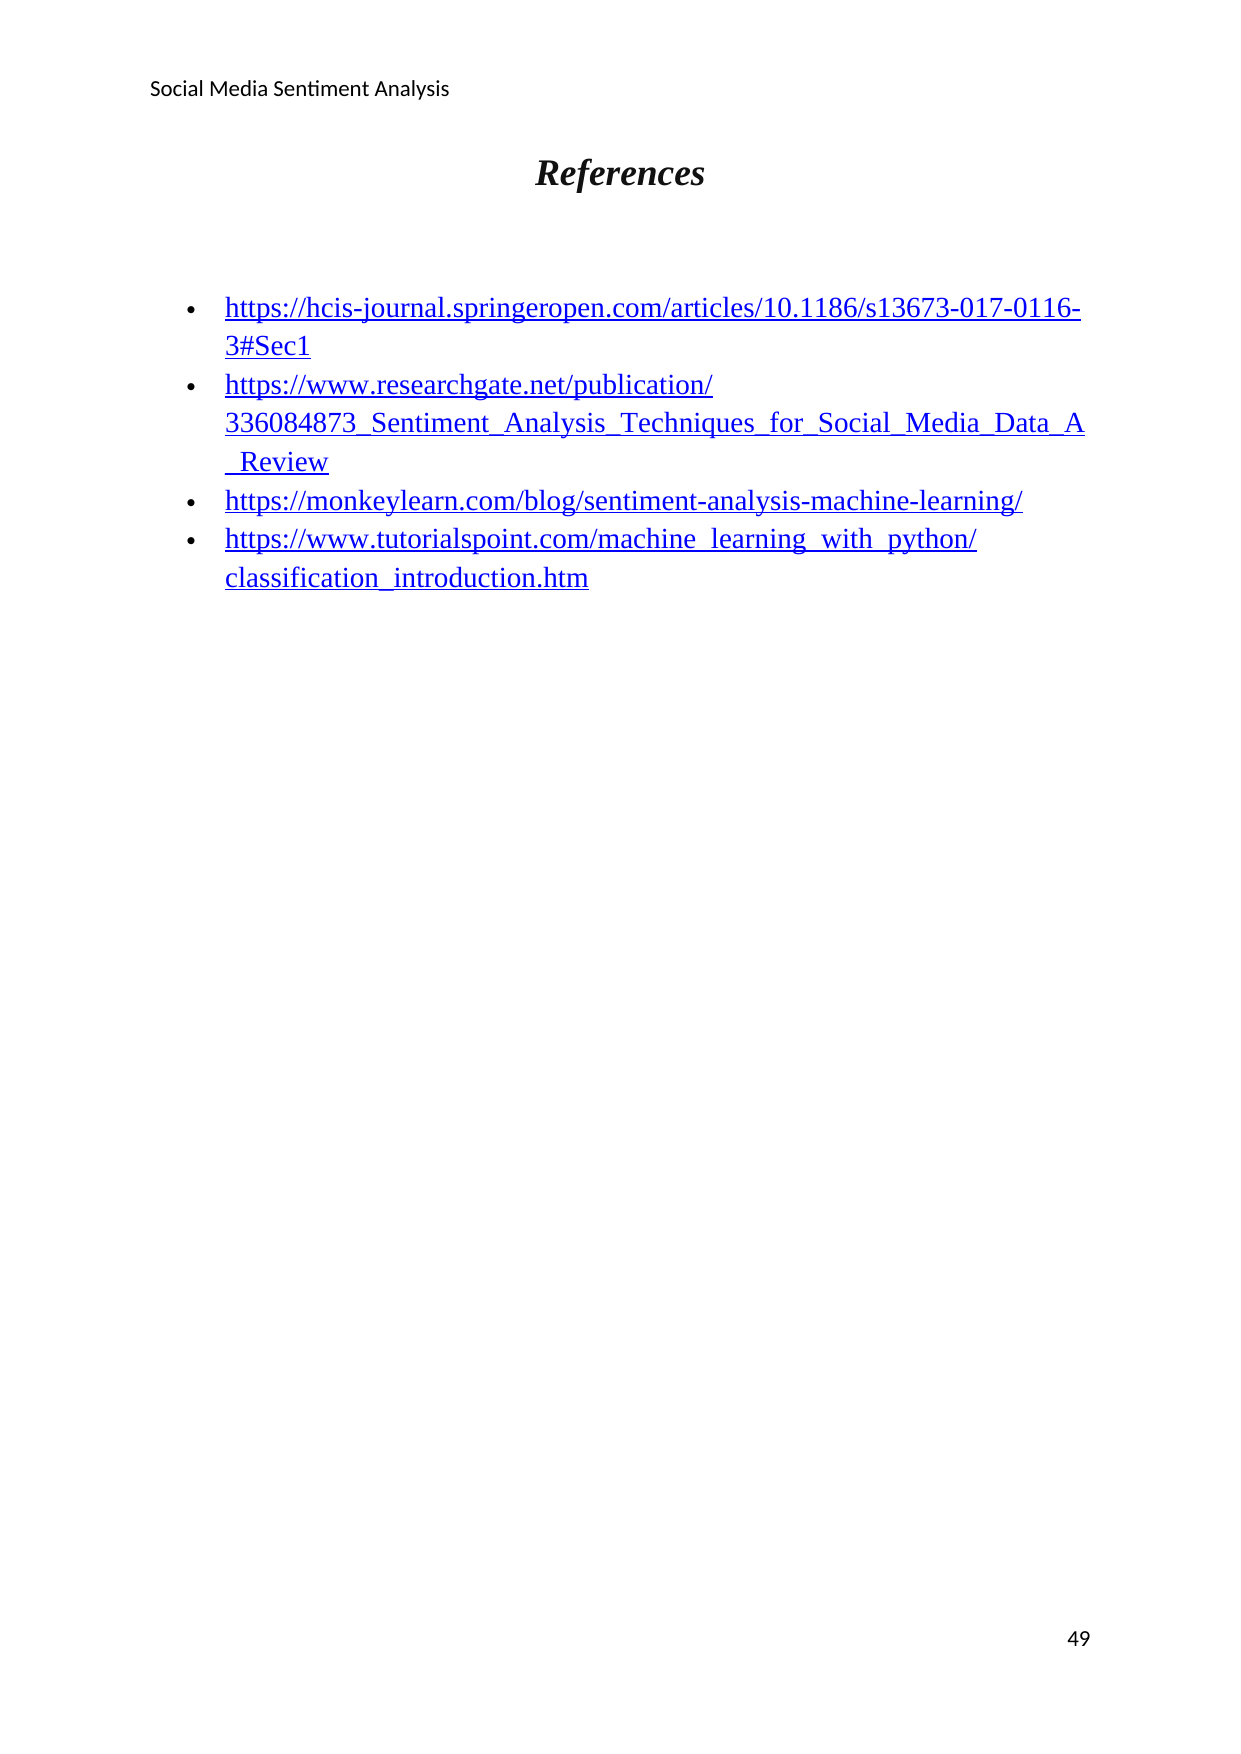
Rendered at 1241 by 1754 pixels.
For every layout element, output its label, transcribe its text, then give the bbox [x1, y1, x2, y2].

text References [150, 150, 1090, 193]
list https://www.researchgate.net/publication/336084873_Sentiment_Analysis_Techniques_for_Social_Media_Data_A_Review [187, 367, 1090, 478]
list https://hcis-journal.springeropen.com/articles/10.1186/s13673-017-0116-3#Sec1 [187, 290, 1090, 362]
list https://monkeylearn.com/blog/sentiment-analysis-machine-learning/ [187, 483, 1090, 516]
list https://www.tutorialspoint.com/machine_learning_with_python/classification_introduction.htm [187, 521, 1090, 593]
